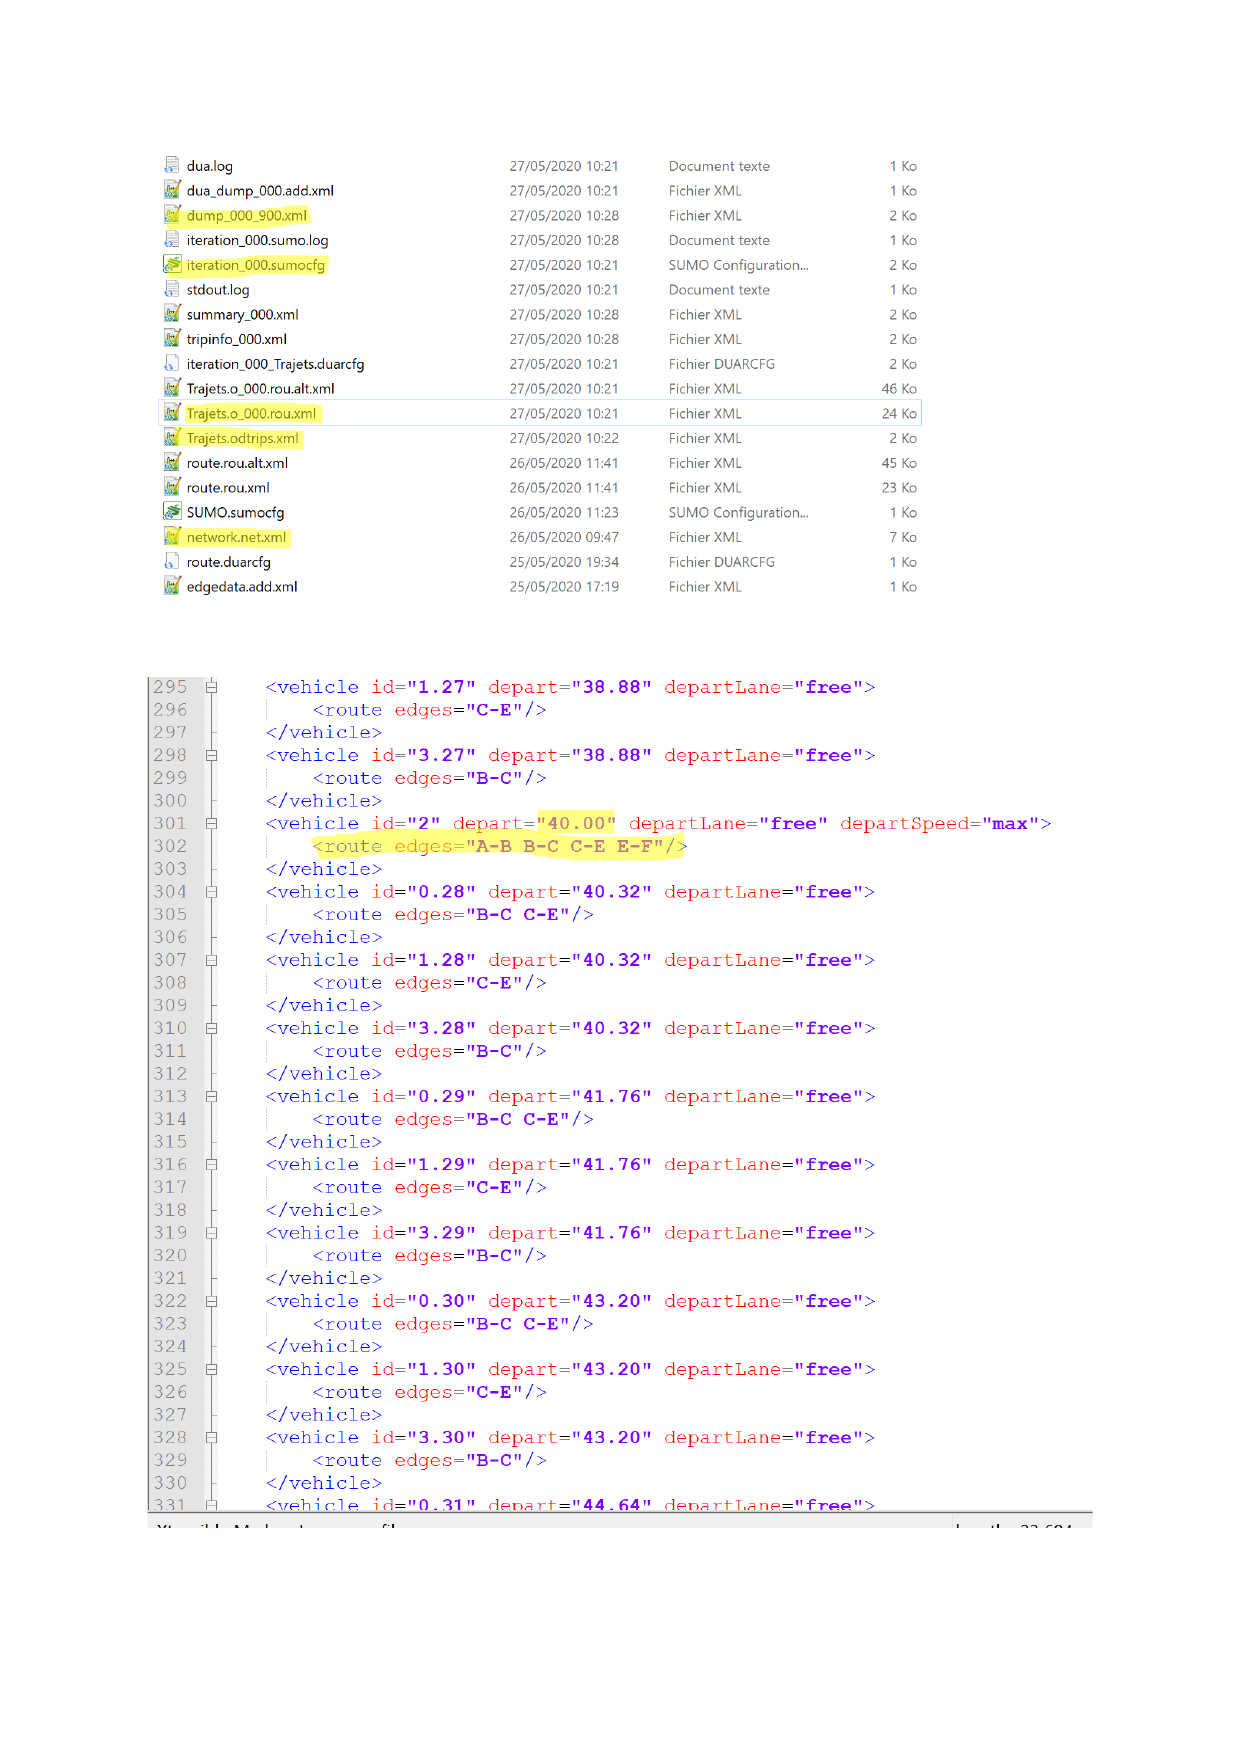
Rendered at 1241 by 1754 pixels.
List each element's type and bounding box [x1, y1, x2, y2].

picture [147, 677, 1093, 1528]
picture [147, 147, 1093, 659]
